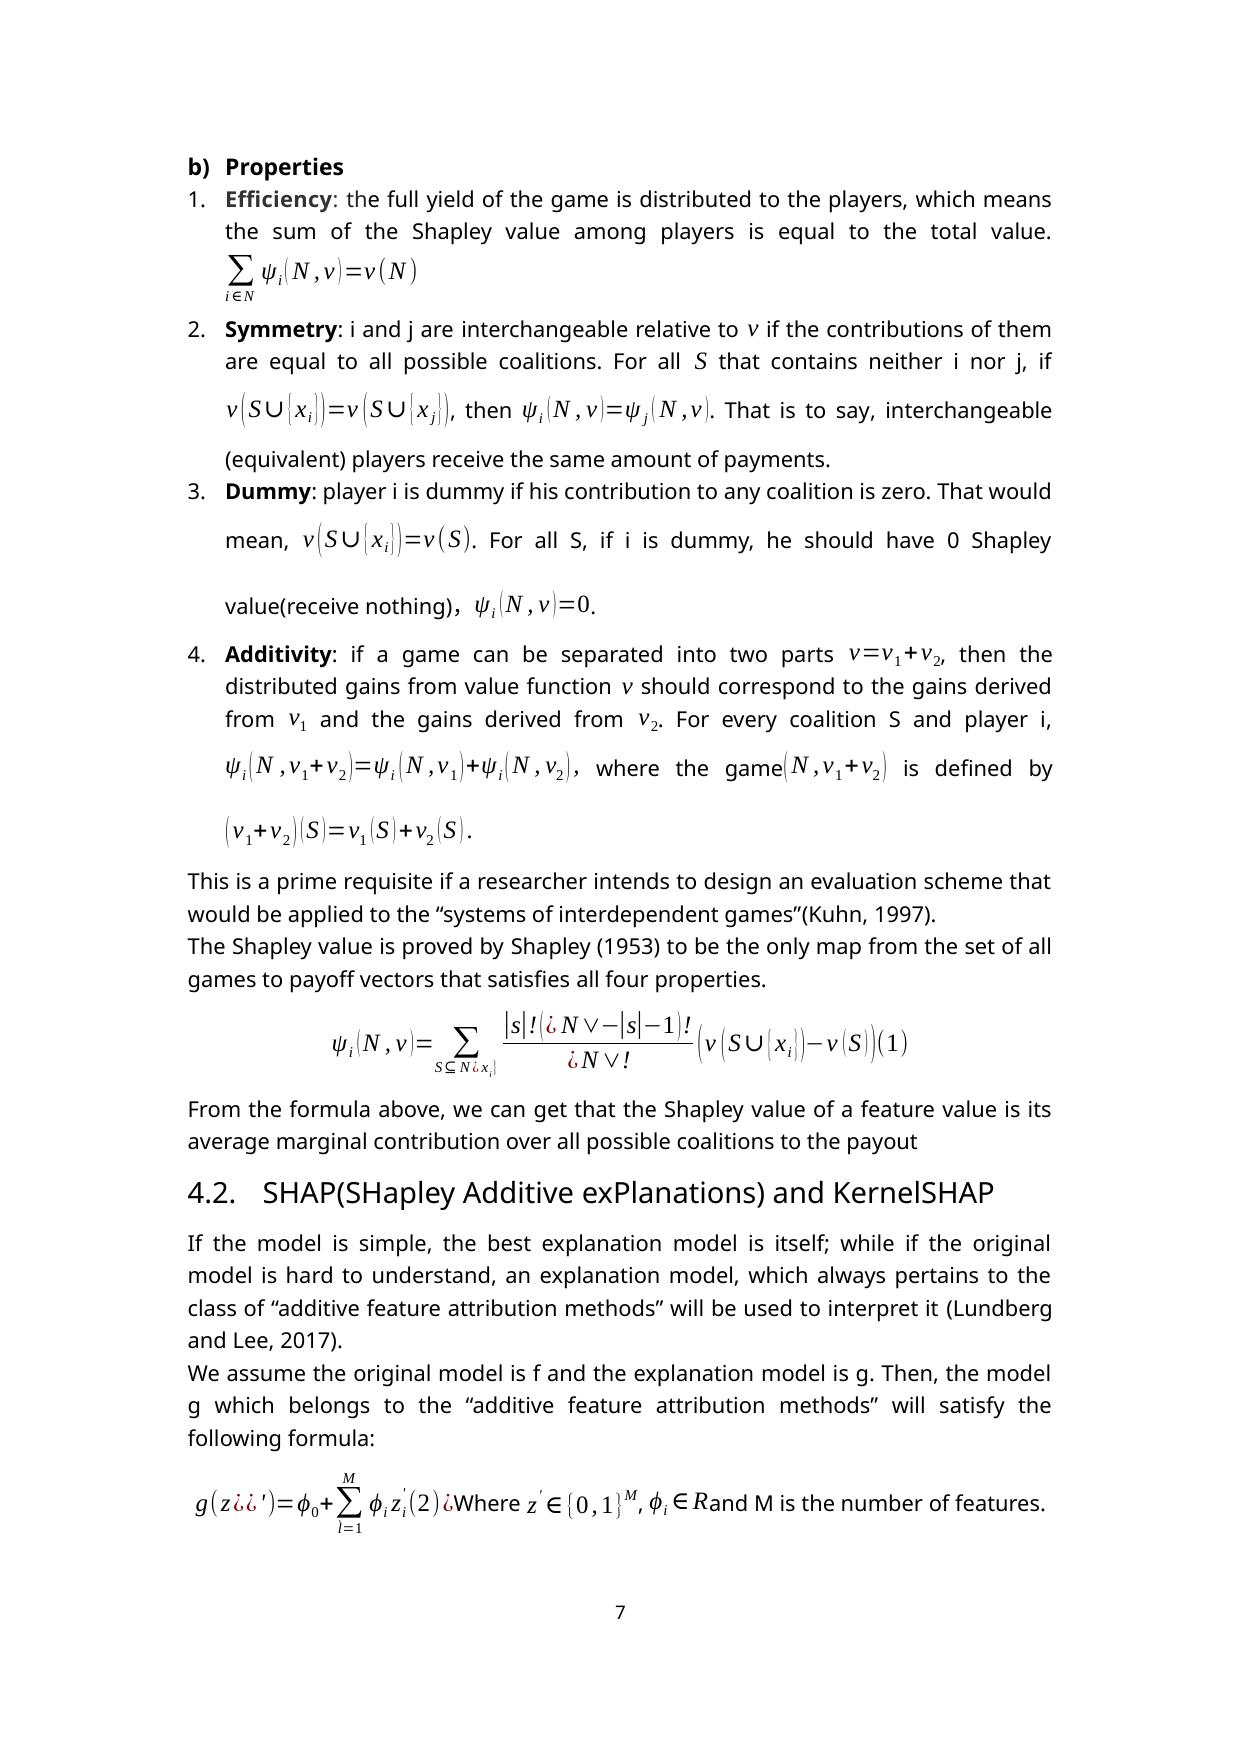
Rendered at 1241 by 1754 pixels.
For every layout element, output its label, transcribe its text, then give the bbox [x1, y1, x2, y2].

list Additivity: if a game can be separated into two parts , then the distributed gains from value function should correspond to the gains derived from and the gains derived from . For every coalition S and player i, where the game is defined by [187, 637, 1053, 865]
text If the model is simple, the best explanation model is itself; while if the original model is hard to understand, an explanation model, which always pertains to the class of “additive feature attribution methods” will be used to interpret it (Lundberg and Lee, 2017). [187, 1227, 1053, 1357]
text We assume the original model is f and the explanation model is g. Then, the model g which belongs to the “additive feature attribution methods” will satisfy the following formula: [187, 1357, 1053, 1454]
list Efficiency: the full yield of the game is distributed to the players, which means the sum of the Shapley value among players is equal to the total value. [187, 182, 1053, 312]
subtitle Properties [187, 150, 1053, 182]
text This is a prime requisite if a researcher intends to design an evaluation scheme that would be applied to the “systems of interdependent games”(Kuhn, 1997). [187, 865, 1053, 930]
text Where , and M is the number of features. [187, 1454, 1053, 1552]
subtitle SHAP(SHapley Additive exPlanations) and KernelSHAP [187, 1159, 1053, 1224]
list Dummy: player i is dummy if his contribution to any coalition is zero. That would mean, . For all S, if i is dummy, he should have 0 Shapley value(receive nothing)，. [187, 475, 1053, 637]
text The Shapley value is proved by Shapley (1953) to be the only map from the set of all games to payoff vectors that satisfies all four properties. [187, 930, 1053, 995]
text From the formula above, we can get that the Shapley value of a feature value is its average marginal contribution over all possible coalitions to the payout [187, 1092, 1053, 1157]
list Symmetry: i and j are interchangeable relative to if the contributions of them are equal to all possible coalitions. For all that contains neither i nor j, if , then . That is to say, interchangeable (equivalent) players receive the same amount of payments. [187, 312, 1053, 475]
